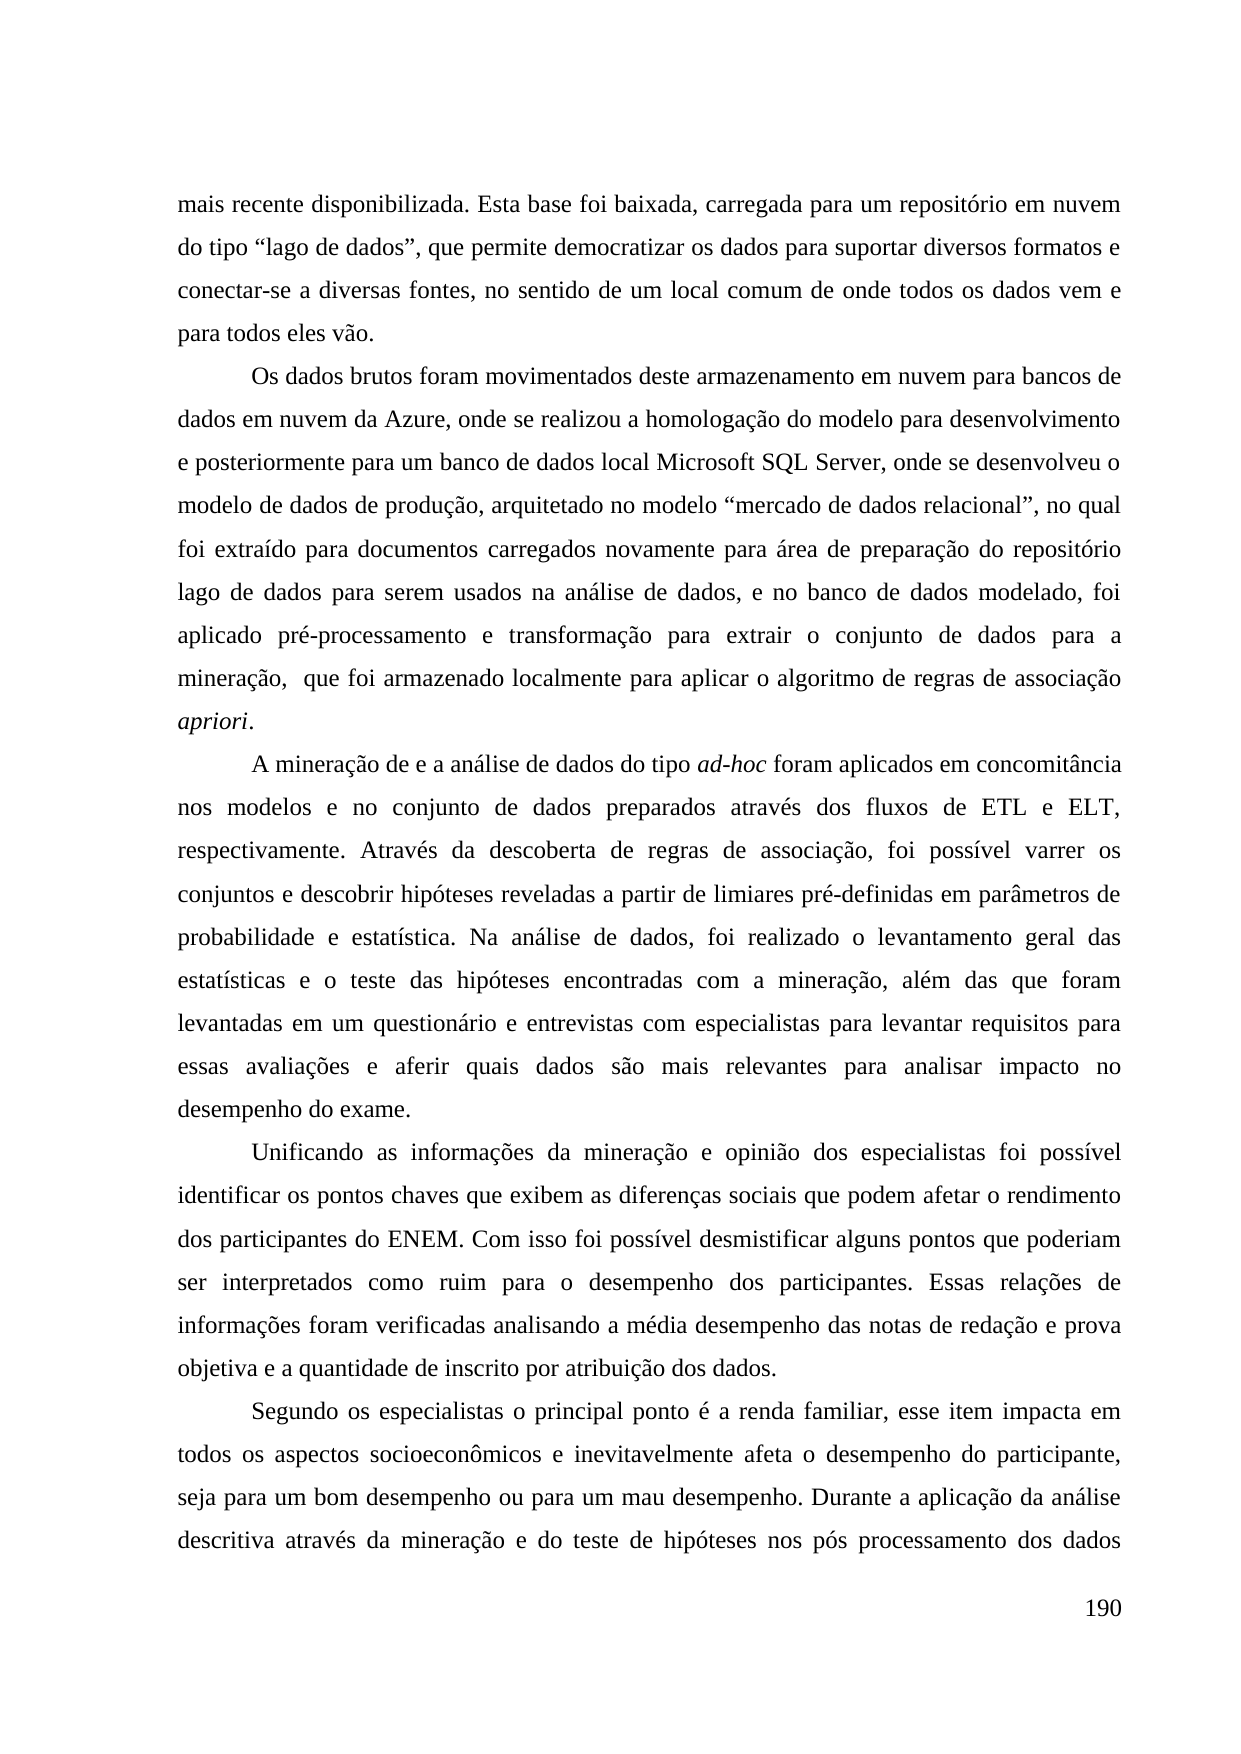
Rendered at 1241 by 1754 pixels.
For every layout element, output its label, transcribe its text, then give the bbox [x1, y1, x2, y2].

text A mineração de e a análise de dados do tipo ad-hoc foram aplicados em concomitância nos modelos e no conjunto de dados preparados através dos fluxos de ETL e ELT, respectivamente. Através da descoberta de regras de associação, foi possível varrer os conjuntos e descobrir hipóteses reveladas a partir de limiares pré-definidas em parâmetros de probabilidade e estatística. Na análise de dados, foi realizado o levantamento geral das estatísticas e o teste das hipóteses encontradas com a mineração, além das que foram levantadas em um questionário e entrevistas com especialistas para levantar requisitos para essas avaliações e aferir quais dados são mais relevantes para analisar impacto no desempenho do exame. [177, 749, 1122, 1123]
text Os dados brutos foram movimentados deste armazenamento em nuvem para bancos de dados em nuvem da Azure, onde se realizou a homologação do modelo para desenvolvimento e posteriormente para um banco de dados local Microsoft SQL Server, onde se desenvolveu o modelo de dados de produção, arquitetado no modelo “mercado de dados relacional”, no qual foi extraído para documentos carregados novamente para área de preparação do repositório lago de dados para serem usados na análise de dados, e no banco de dados modelado, foi aplicado pré-processamento e transformação para extrair o conjunto de dados para a mineração, que foi armazenado localmente para aplicar o algoritmo de regras de associação apriori. [177, 361, 1122, 735]
text Unificando as informações da mineração e opinião dos especialistas foi possível identificar os pontos chaves que exibem as diferenças sociais que podem afetar o rendimento dos participantes do ENEM. Com isso foi possível desmistificar alguns pontos que poderiam ser interpretados como ruim para o desempenho dos participantes. Essas relações de informações foram verificadas analisando a média desempenho das notas de redação e prova objetiva e a quantidade de inscrito por atribuição dos dados. [177, 1137, 1122, 1382]
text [177, 1396, 1122, 1554]
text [177, 189, 1122, 347]
